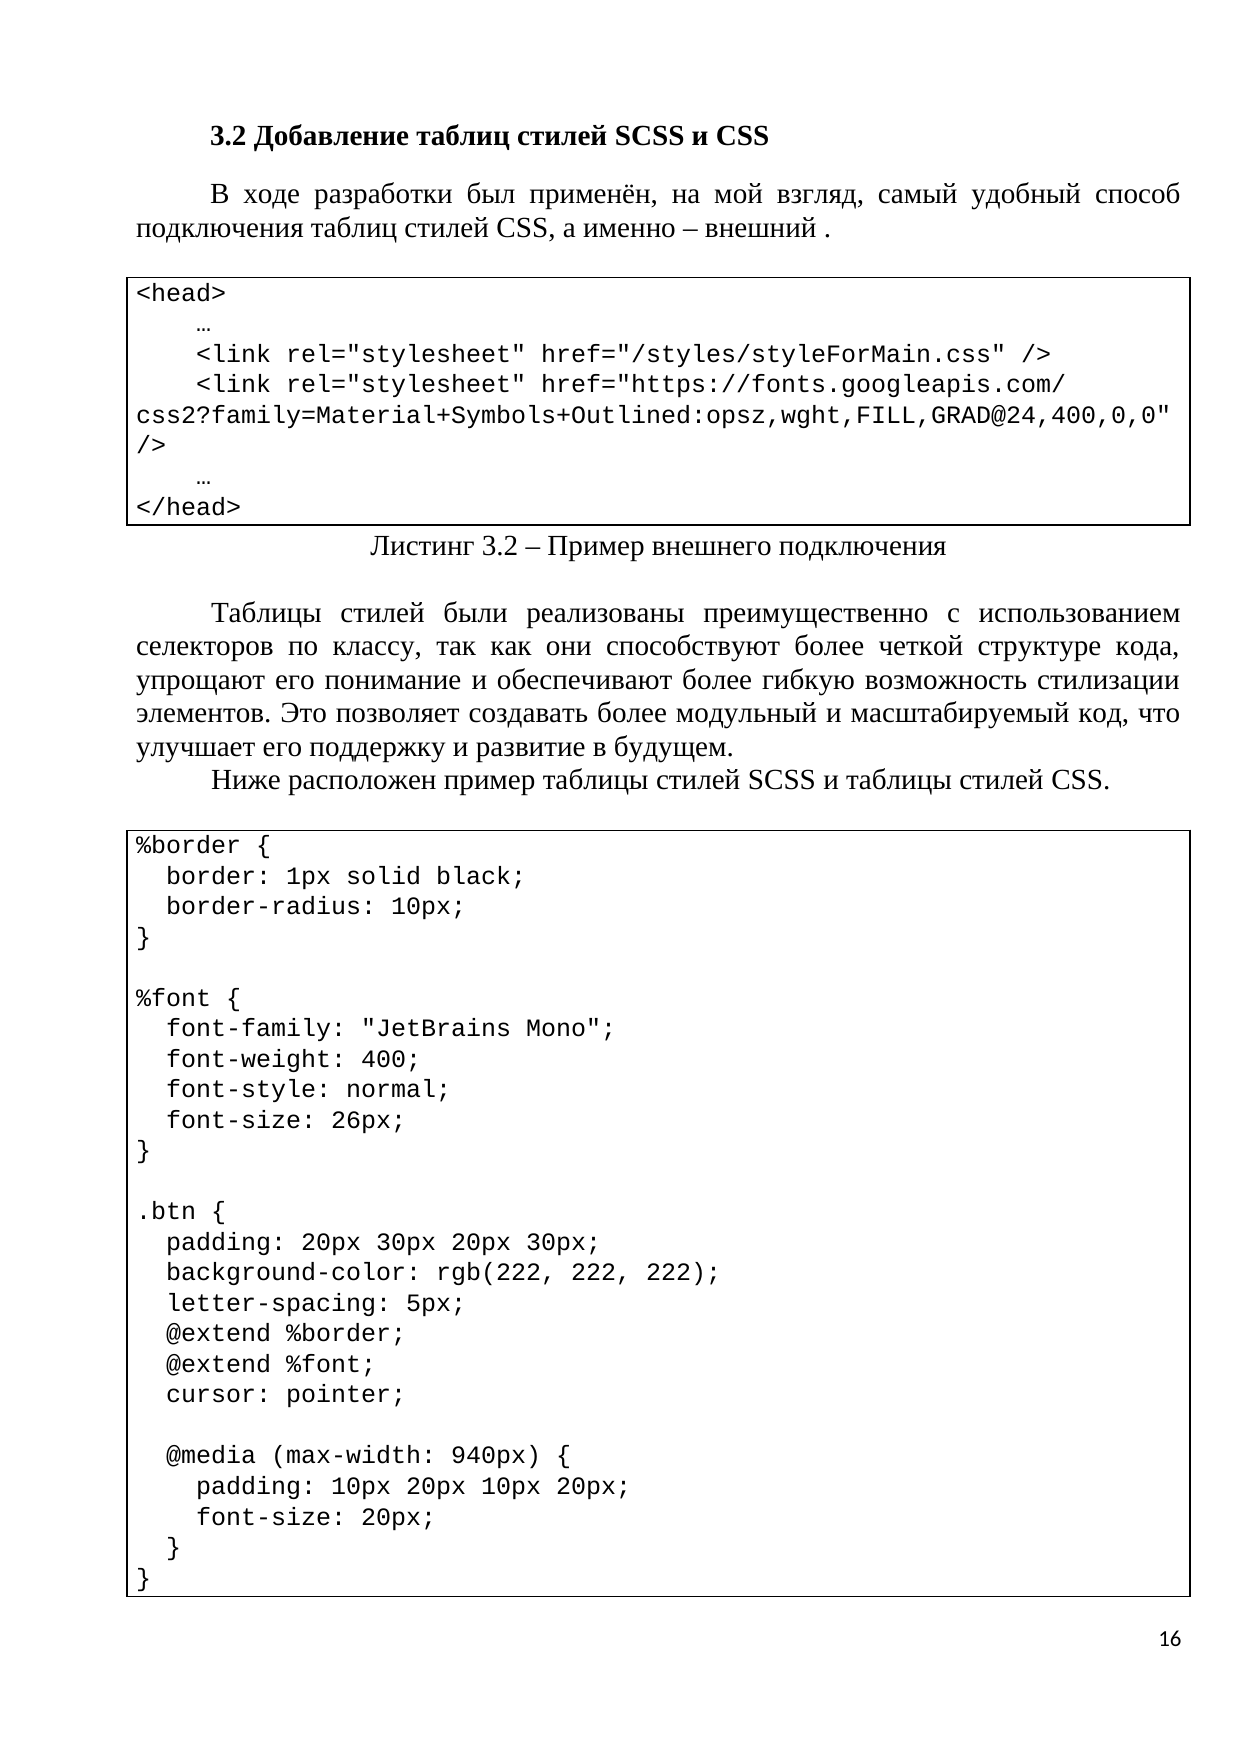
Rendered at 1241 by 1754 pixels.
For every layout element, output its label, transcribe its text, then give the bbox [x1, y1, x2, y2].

text padding: 20px 30px 20px 30px; [128, 1226, 1189, 1257]
text font-weight: 400; [128, 1043, 1189, 1074]
text %font { [128, 982, 1189, 1013]
text background-color: rgb(222, 222, 222); [128, 1257, 1189, 1287]
text cursor: pointer; [128, 1379, 1189, 1410]
text </head> [128, 491, 1189, 524]
text @media (max-width: 940px) { [128, 1440, 1189, 1471]
text letter-spacing: 5px; [128, 1287, 1189, 1318]
text border: 1px solid black; [128, 860, 1189, 891]
text .btn { [128, 1196, 1189, 1226]
text font-family: "JetBrains Mono"; [128, 1013, 1189, 1043]
text %border { [128, 831, 1189, 860]
text css2?family=Material+Symbols+Outlined:opsz,wght,FILL,GRAD@24,400,0,0" /> [128, 399, 1189, 460]
text В ходе разработки был применён, на мой взгляд, самый удобный способ подключения таблиц стилей CSS, а именно – внешний . [136, 177, 1181, 244]
text Таблицы стилей были реализованы преимущественно с использованием селекторов по классу, так как они способствуют более четкой структуре кода, упрощают его понимание и обеспечивают более гибкую возможность стилизации элементов. Это позволяет создавать более модульный и масштабируемый код, что улучшает его поддержку и развитие в будущем. [136, 595, 1181, 762]
text } [128, 1562, 1189, 1596]
text padding: 10px 20px 10px 20px; [128, 1471, 1189, 1501]
text font-style: normal; [128, 1074, 1189, 1104]
text <head> … <link rel="stylesheet" href="/styles/styleForMain.css" /> [128, 278, 1189, 369]
text <link rel="stylesheet" href="https://fonts.googleapis.com/ [128, 369, 1189, 399]
text @extend %border; [128, 1318, 1189, 1348]
text } [128, 1135, 1189, 1166]
text font-size: 26px; [128, 1104, 1189, 1135]
text } [128, 921, 1189, 953]
text font-size: 20px; [128, 1501, 1189, 1532]
text 3.2 Добавление таблиц стилей SCSS и CSS [136, 118, 1181, 152]
text … [128, 460, 1189, 491]
text Листинг 3.2 – Пример внешнего подключения [136, 528, 1181, 561]
text Ниже расположен пример таблицы стилей SCSS и таблицы стилей CSS. [136, 762, 1181, 796]
text border-radius: 10px; [128, 891, 1189, 921]
text } [128, 1532, 1189, 1562]
text @extend %font; [128, 1348, 1189, 1379]
